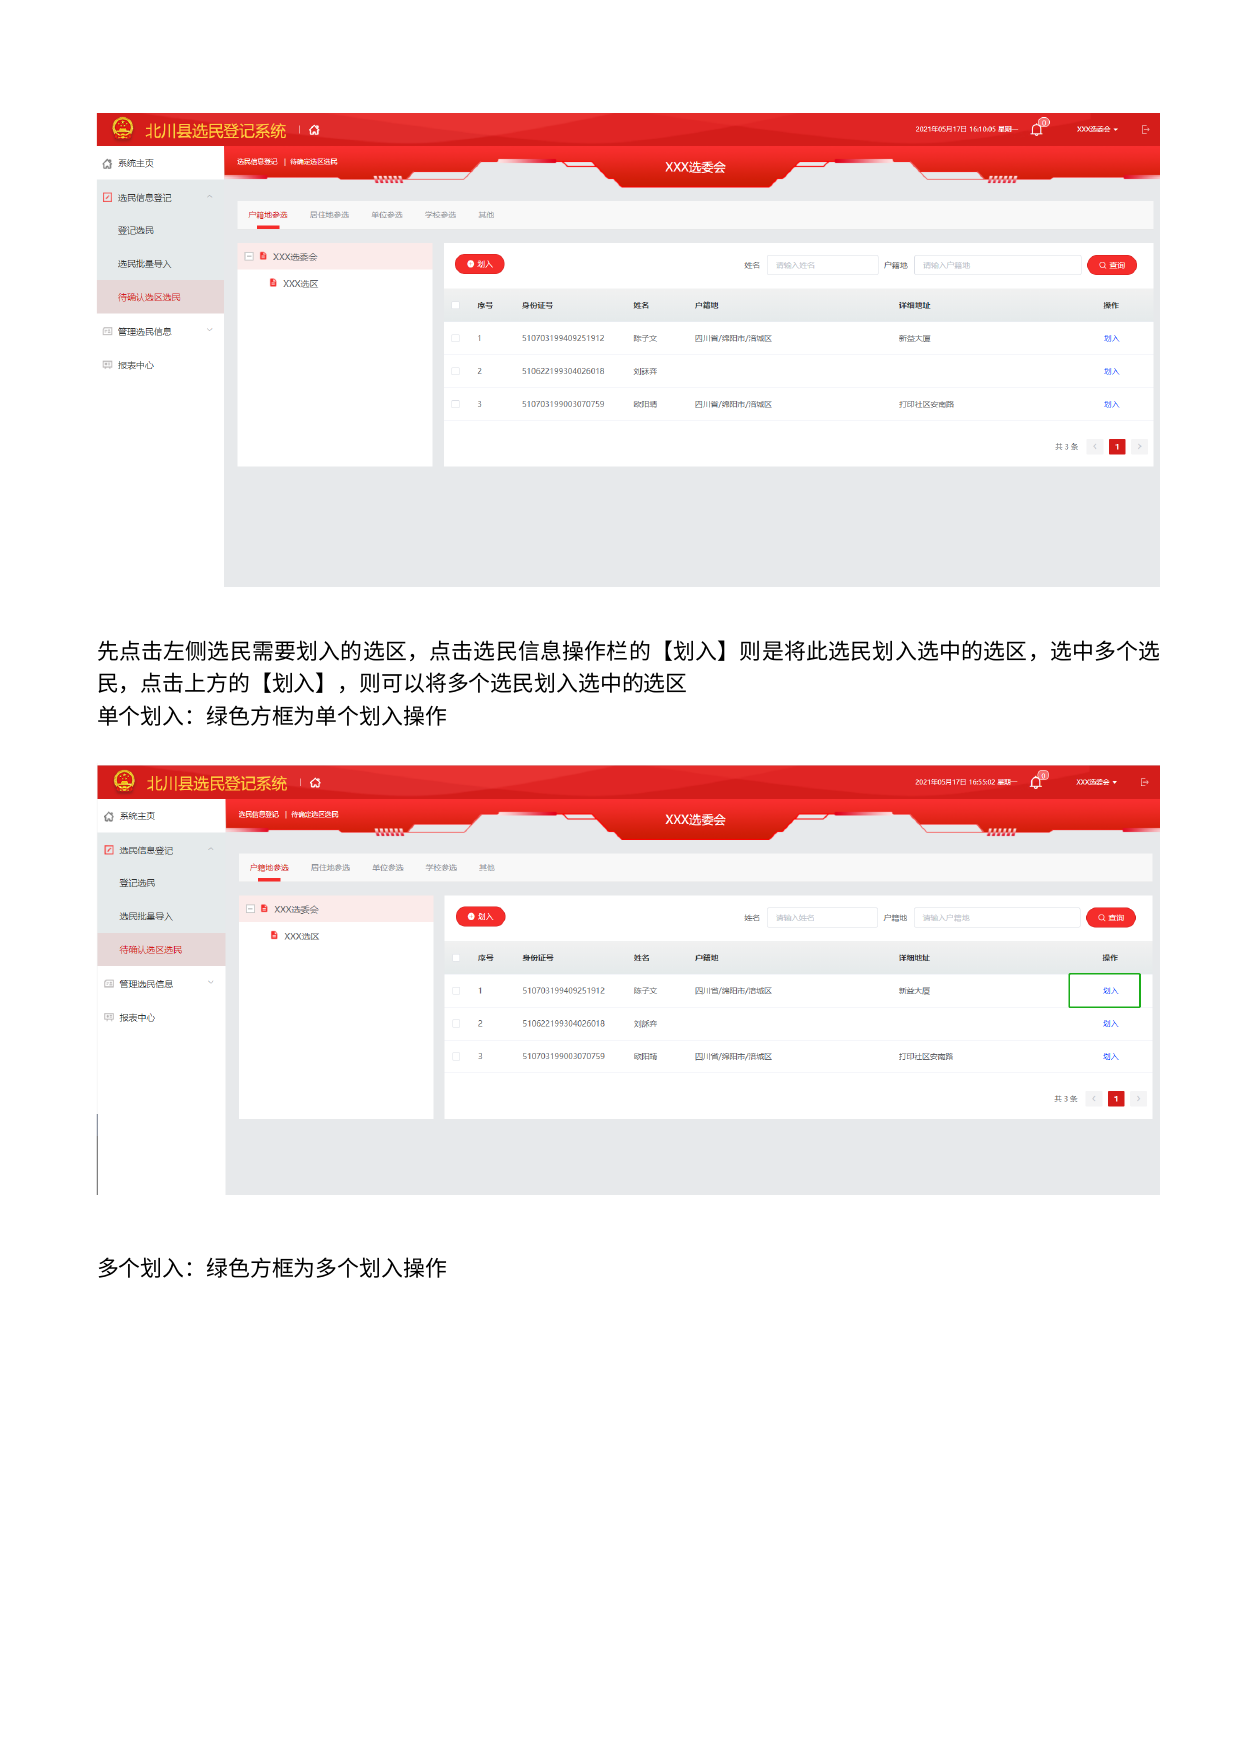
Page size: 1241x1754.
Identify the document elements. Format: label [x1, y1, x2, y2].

picture [96, 113, 1160, 587]
text [97, 698, 1165, 1283]
picture [96, 763, 1160, 1195]
text [97, 81, 1165, 698]
